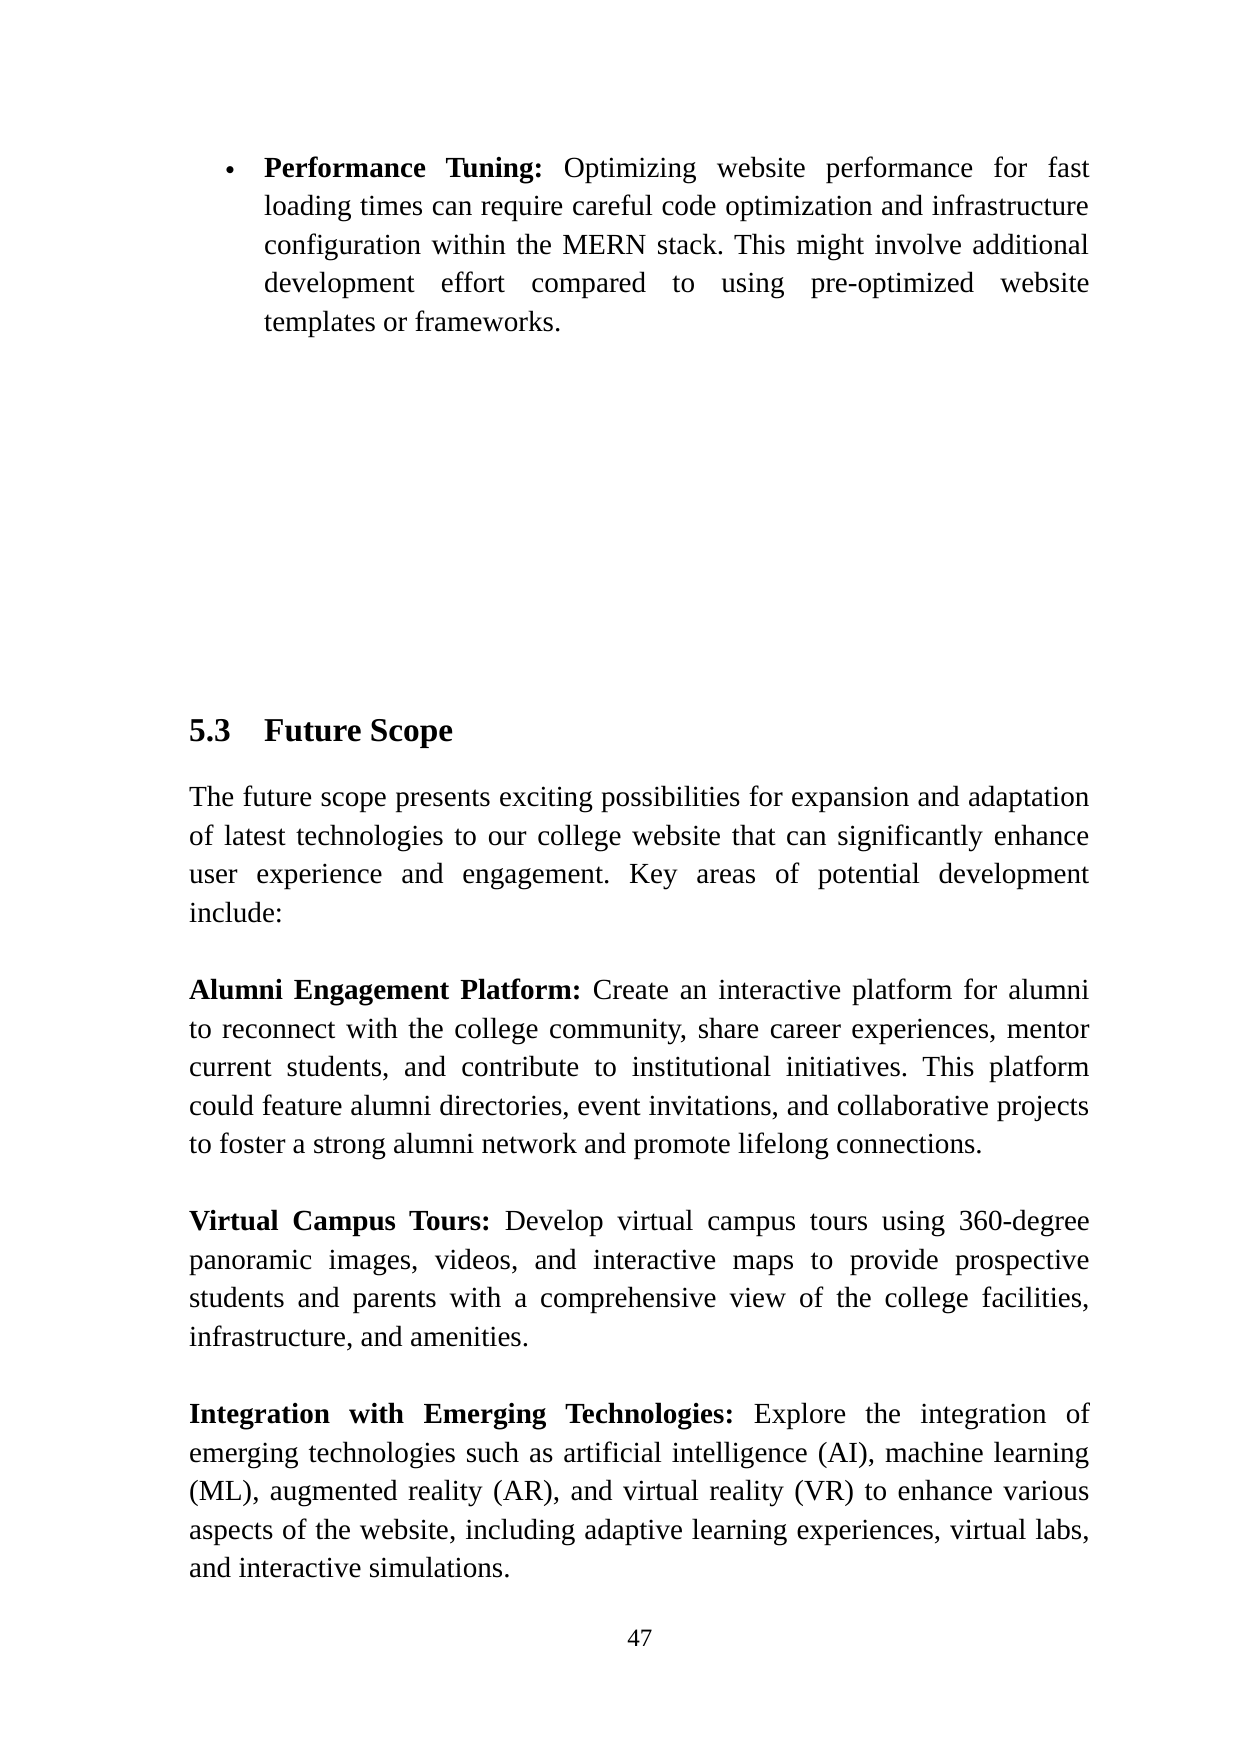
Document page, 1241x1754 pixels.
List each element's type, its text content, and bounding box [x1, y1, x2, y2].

list Performance Tuning: Optimizing website performance for fast loading times can require careful code optimization and infrastructure configuration within the MERN stack. This might involve additional development effort compared to using pre-optimized website templates or frameworks. [226, 150, 1090, 338]
text The future scope presents exciting possibilities for expansion and adaptation of latest technologies to our college website that can significantly enhance user experience and engagement. Key areas of potential development include: [189, 779, 1090, 929]
list Future Scope [189, 710, 1084, 749]
text Virtual Campus Tours: Develop virtual campus tours using 360-degree panoramic images, videos, and interactive maps to provide prospective students and parents with a comprehensive view of the college facilities, infrastructure, and amenities. [189, 1203, 1090, 1353]
text Alumni Engagement Platform: Create an interactive platform for alumni to reconnect with the college community, share career experiences, mentor current students, and contribute to institutional initiatives. This platform could feature alumni directories, event invitations, and collaborative projects to foster a strong alumni network and promote lifelong connections. [189, 972, 1090, 1160]
text Integration with Emerging Technologies: Explore the integration of emerging technologies such as artificial intelligence (AI), machine learning (ML), augmented reality (AR), and virtual reality (VR) to enhance various aspects of the website, including adaptive learning experiences, virtual labs, and interactive simulations. [189, 1396, 1090, 1584]
